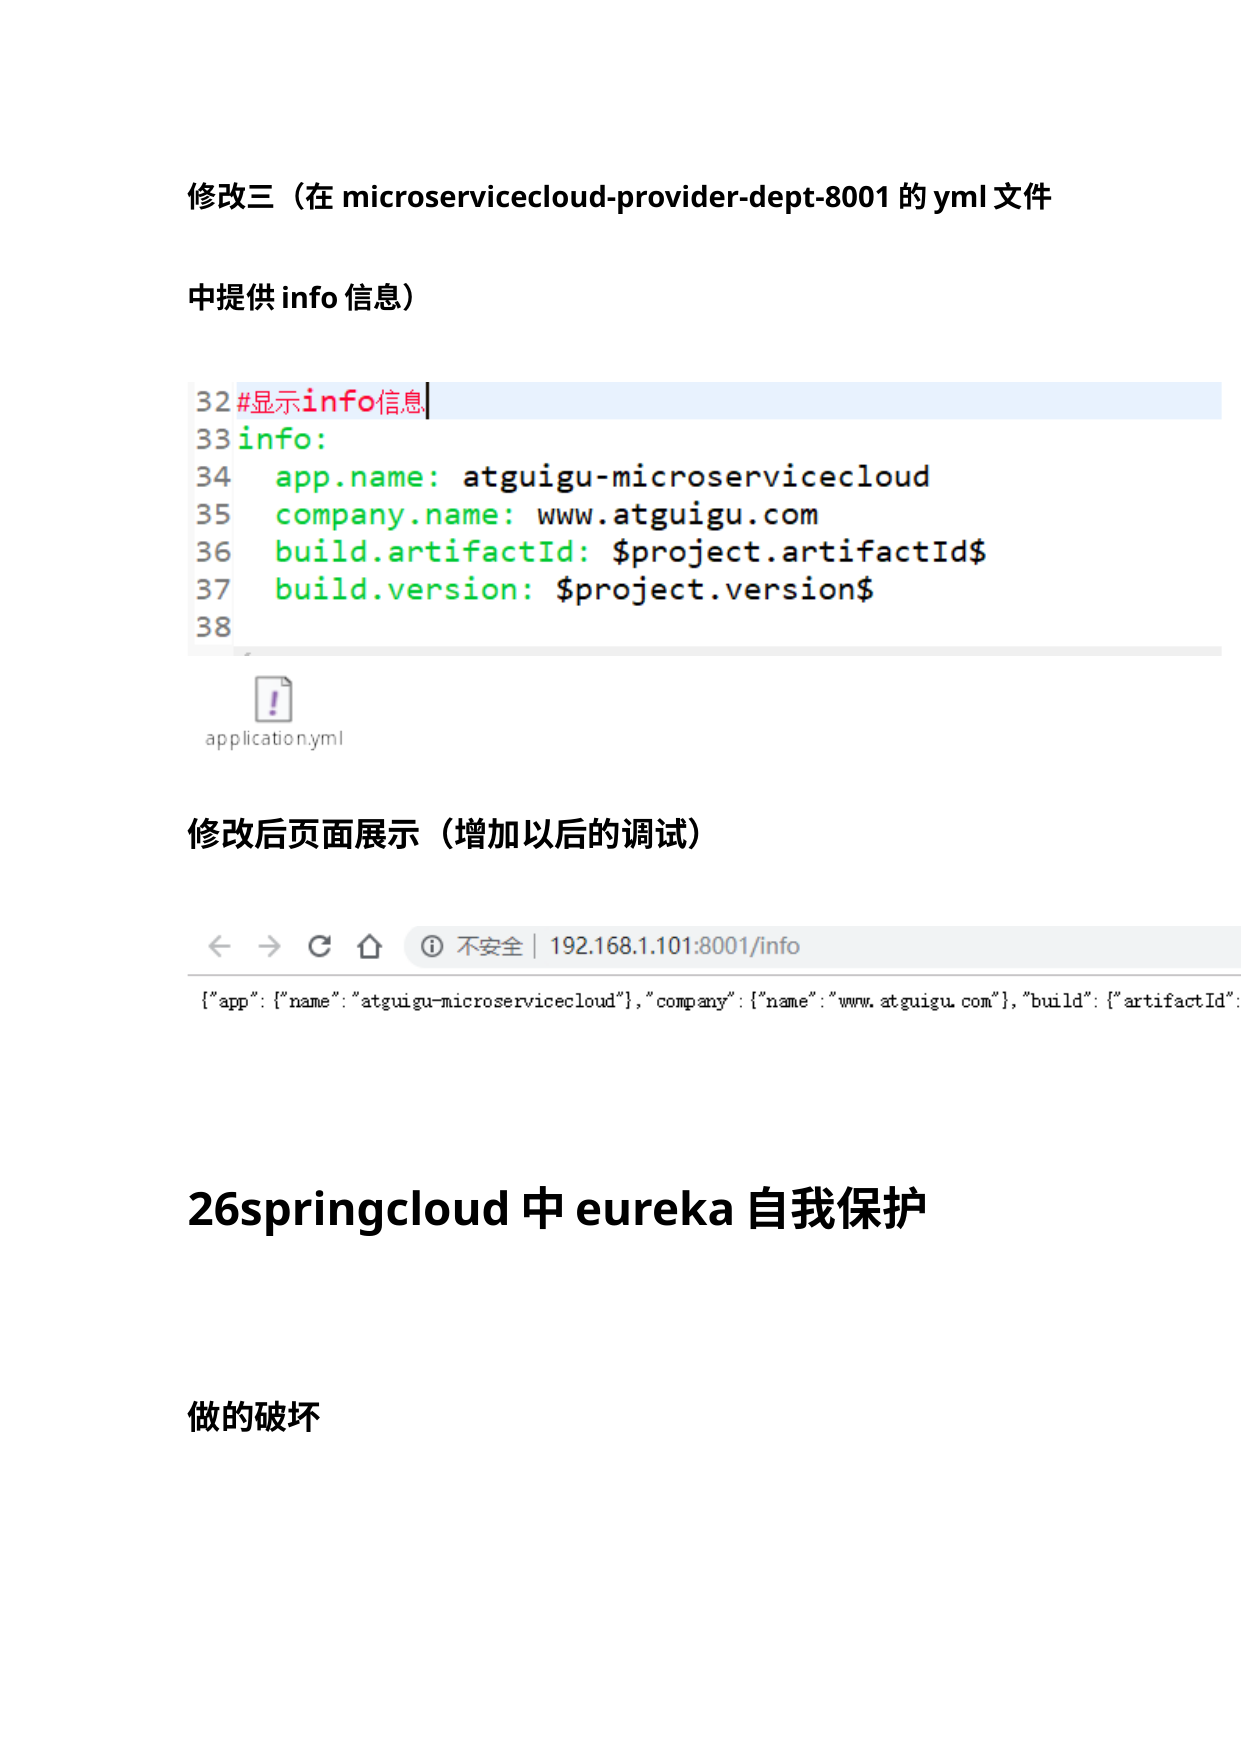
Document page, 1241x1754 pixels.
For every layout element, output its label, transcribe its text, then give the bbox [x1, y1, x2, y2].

subtitle 修改三（在microservicecloud-provider-dept-8001的yml文件中提供info信息） [187, 162, 1053, 328]
subtitle 修改后页面展示（增加以后的调试） [187, 799, 1053, 864]
picture [187, 926, 1241, 1097]
picture [187, 382, 1222, 656]
subtitle 26springcloud中eureka自我保护 [187, 1157, 1053, 1254]
subtitle 做的破坏 [187, 1382, 1053, 1447]
